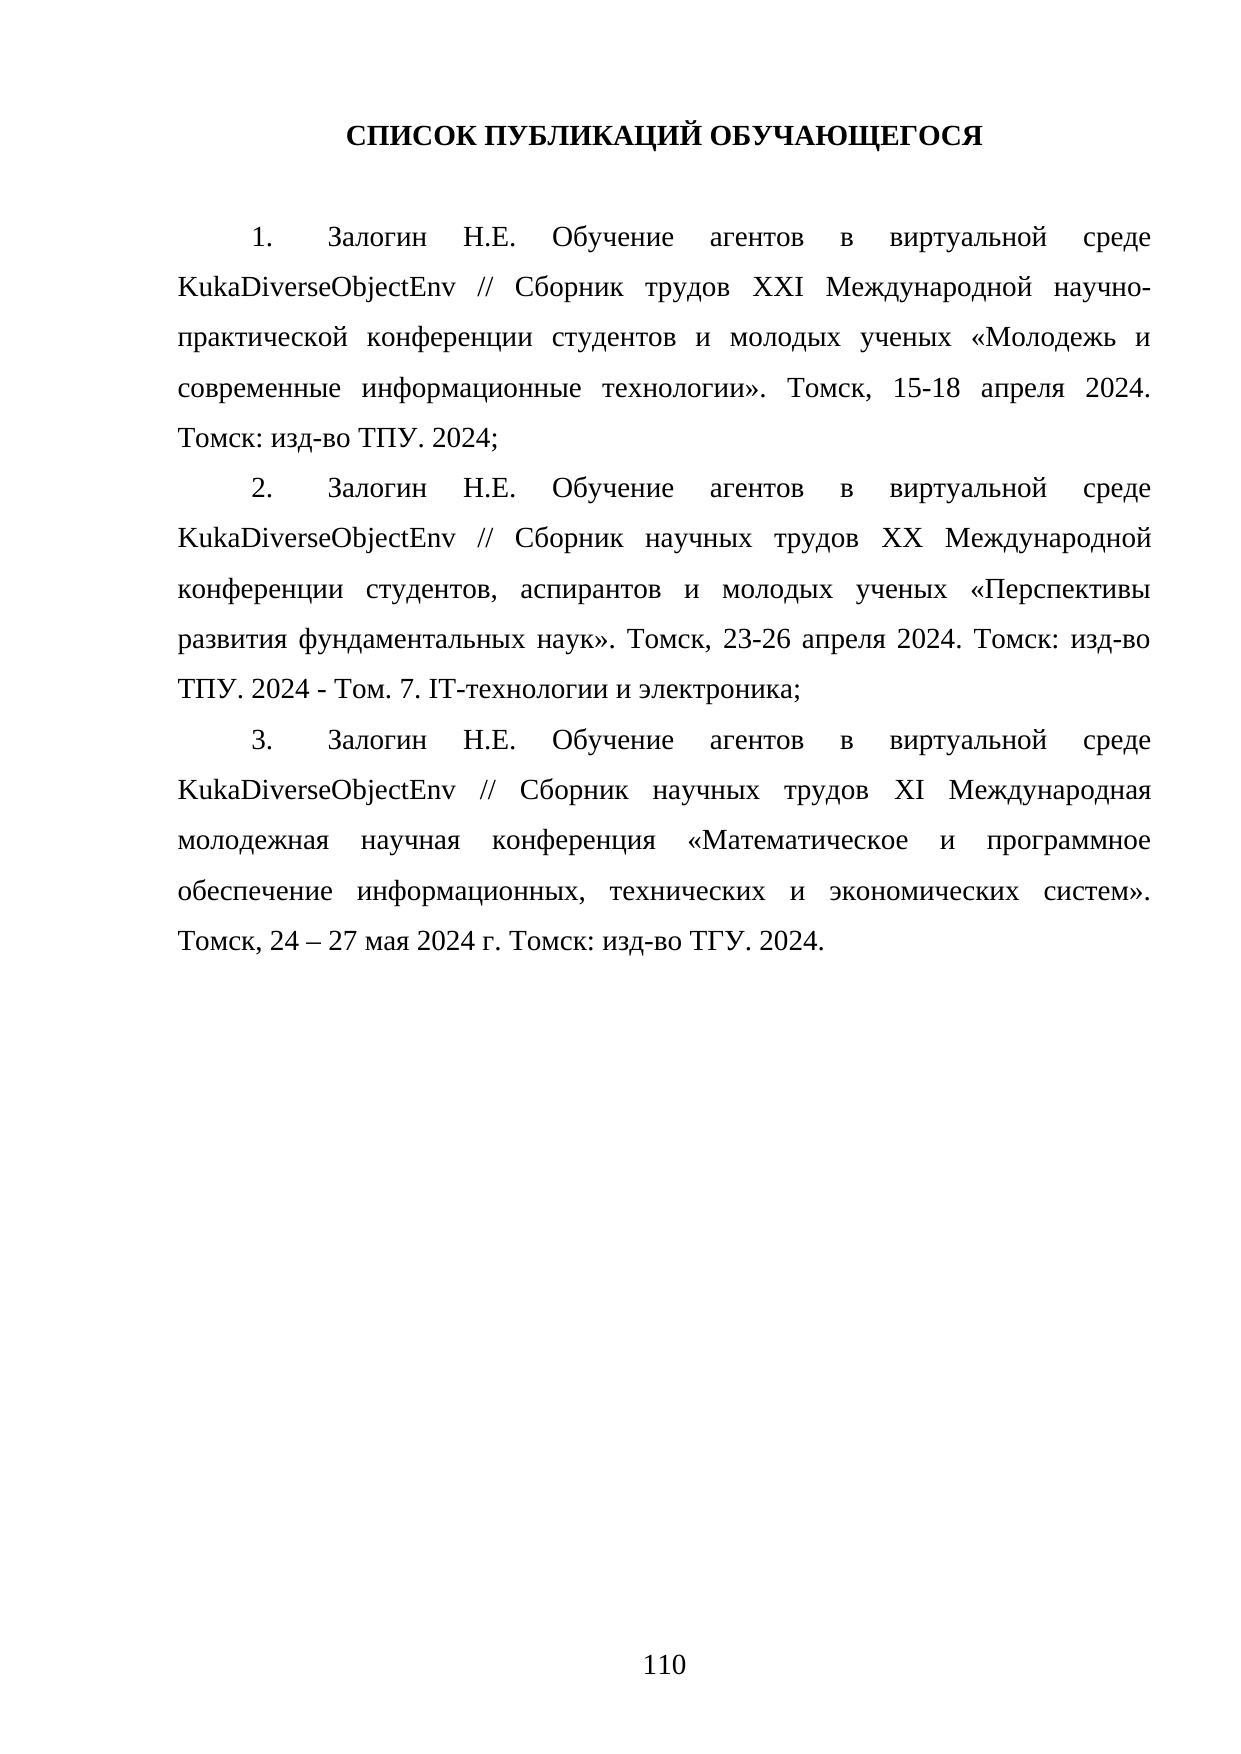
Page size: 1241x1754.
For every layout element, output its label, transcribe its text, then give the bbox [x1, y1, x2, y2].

list Залогин Н.Е. Обучение агентов в виртуальной среде KukaDiverseObjectEnv // Сборник научных трудов XX Международной конференции студентов, аспирантов и молодых ученых «Перспективы развития фундаментальных наук». Томск, 23-26 апреля 2024. Томск: изд-во ТПУ. 2024 - Том. 7. IT-технологии и электроника; [177, 470, 1152, 705]
list Залогин Н.Е. Обучение агентов в виртуальной среде KukaDiverseObjectEnv // Сборник научных трудов XI Международная молодежная научная конференция «Математическое и программное обеспечение информационных, технических и экономических систем». Томск, 24 – 27 мая 2024 г. Томск: изд-во ТГУ. 2024. [177, 722, 1152, 957]
text СПИСОК ПУБЛИКАЦИЙ ОБУЧАЮЩЕГОСЯ [177, 118, 1152, 152]
list Залогин Н.Е. Обучение агентов в виртуальной среде KukaDiverseObjectEnv // Сборник трудов XXI Международной научно-практической конференции студентов и молодых ученых «Молодежь и современные информационные технологии». Томск, 15-18 апреля 2024. Томск: изд-во ТПУ. 2024; [177, 219, 1152, 453]
